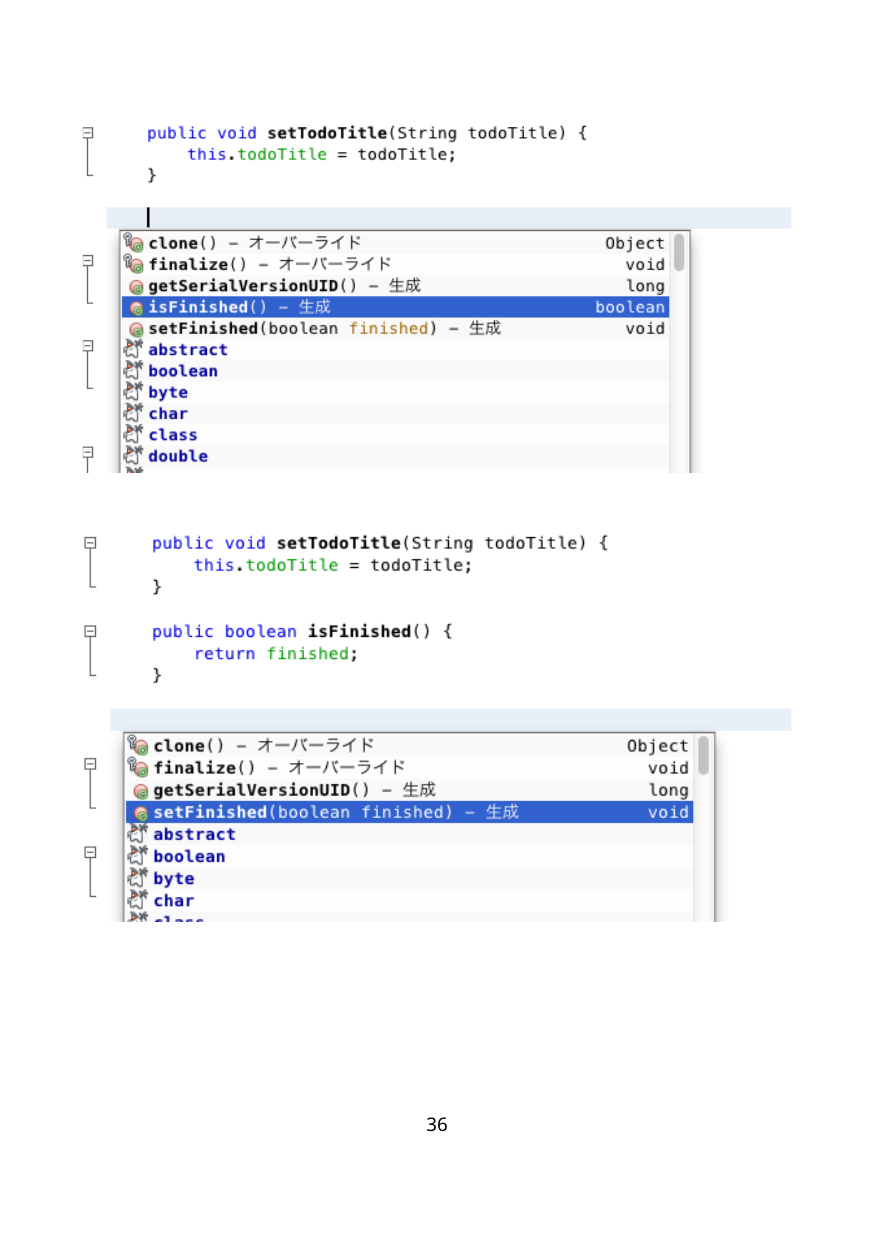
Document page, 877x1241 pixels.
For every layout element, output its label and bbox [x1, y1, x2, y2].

picture [82, 528, 792, 922]
picture [82, 111, 792, 473]
